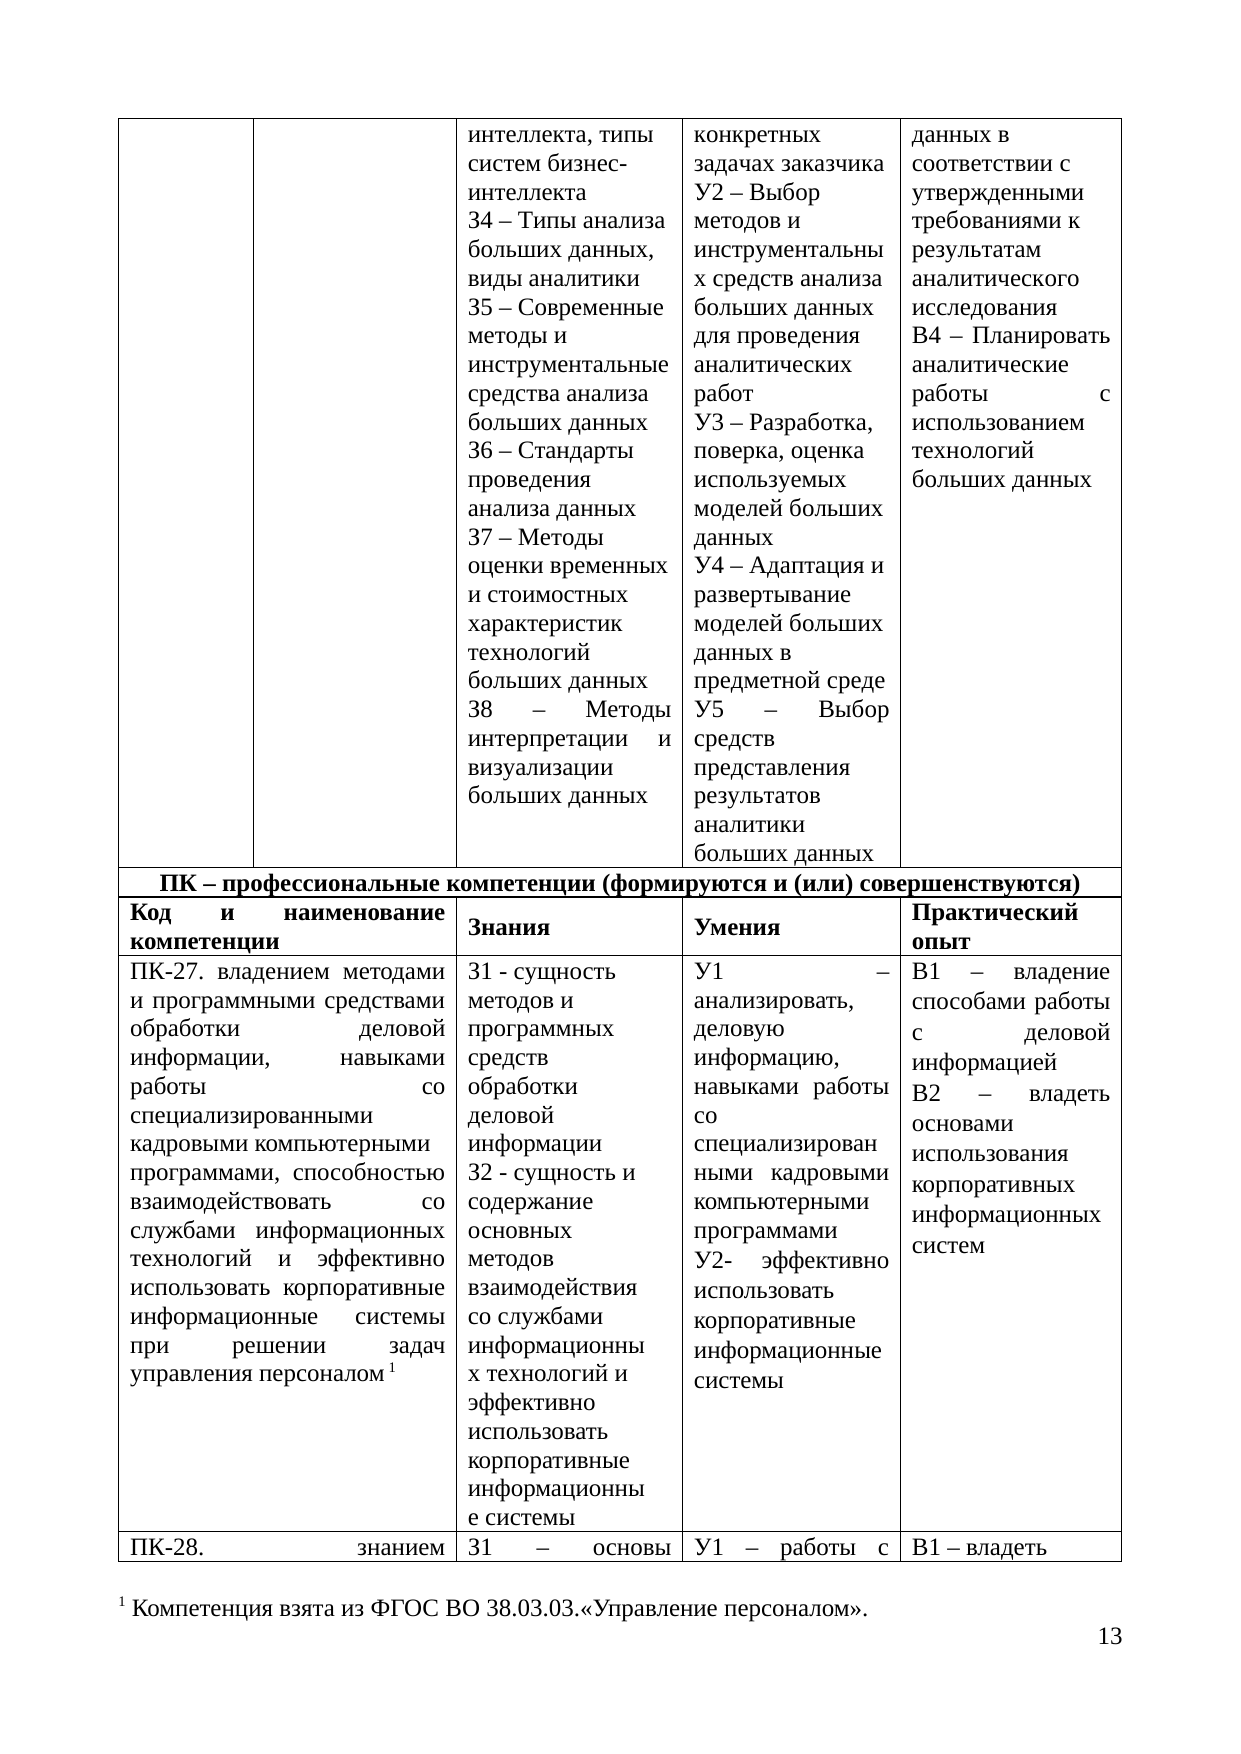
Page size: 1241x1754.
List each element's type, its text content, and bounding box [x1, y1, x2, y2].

table_cell Код и наименование компетенции [119, 898, 456, 955]
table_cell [683, 1532, 900, 1561]
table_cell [901, 1532, 1121, 1561]
table_cell Знания [457, 898, 682, 955]
table_cell У1 – анализировать, деловую информацию, навыками работы со специализированными кадровыми компьютерными программами У2- эффективно использовать корпоративные информационные системы [683, 956, 900, 1531]
table_cell Практический опыт [901, 898, 1121, 955]
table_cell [254, 119, 456, 867]
table_cell ПК – профессиональные компетенции (формируются и (или) совершенствуются) [119, 868, 1121, 896]
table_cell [457, 1532, 682, 1561]
table_cell Умения [683, 898, 900, 955]
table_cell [683, 119, 900, 867]
table_cell З1 - сущность методов и программных средств обработки деловой информации З2 - сущность и содержание основных методов взаимодействия со службами информационных технологий и эффективно использовать корпоративные информационные системы [457, 956, 682, 1531]
table_cell В1 – владение способами работы с деловой информацией В2 – владеть основами использования корпоративных информационных систем [901, 956, 1121, 1531]
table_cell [119, 1532, 456, 1561]
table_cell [457, 119, 682, 867]
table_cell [901, 119, 1121, 867]
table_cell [119, 119, 253, 867]
table_cell ПК-27. владением методами и программными средствами обработки деловой информации, навыками работы со специализированными кадровыми компьютерными программами, способностью взаимодействовать со службами информационных технологий и эффективно использовать корпоративные информационные системы при решении задач управления персоналом [119, 956, 456, 1531]
